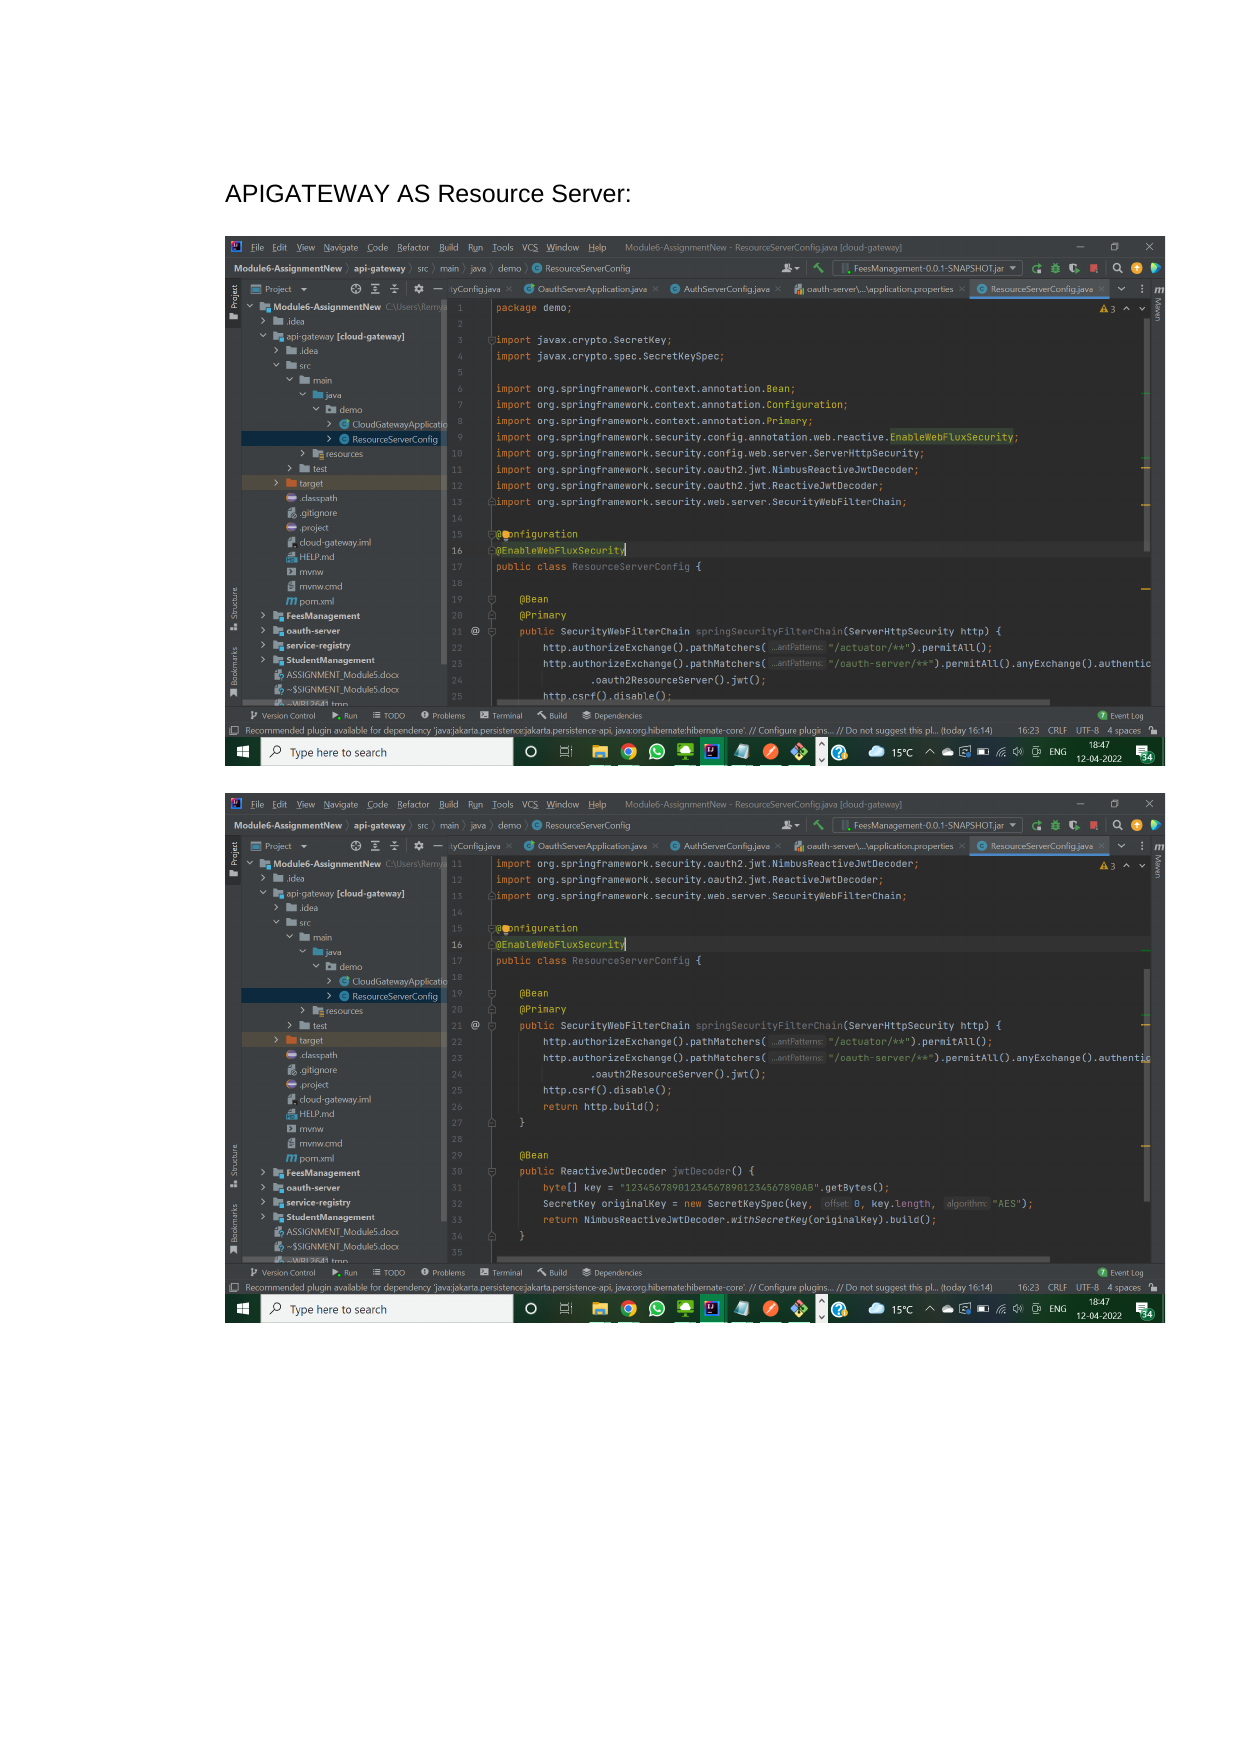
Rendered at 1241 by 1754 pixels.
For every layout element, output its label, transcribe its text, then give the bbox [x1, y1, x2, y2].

list APIGATEWAY AS Resource Server: [225, 179, 1090, 207]
picture [225, 793, 1166, 1323]
picture [225, 236, 1166, 766]
